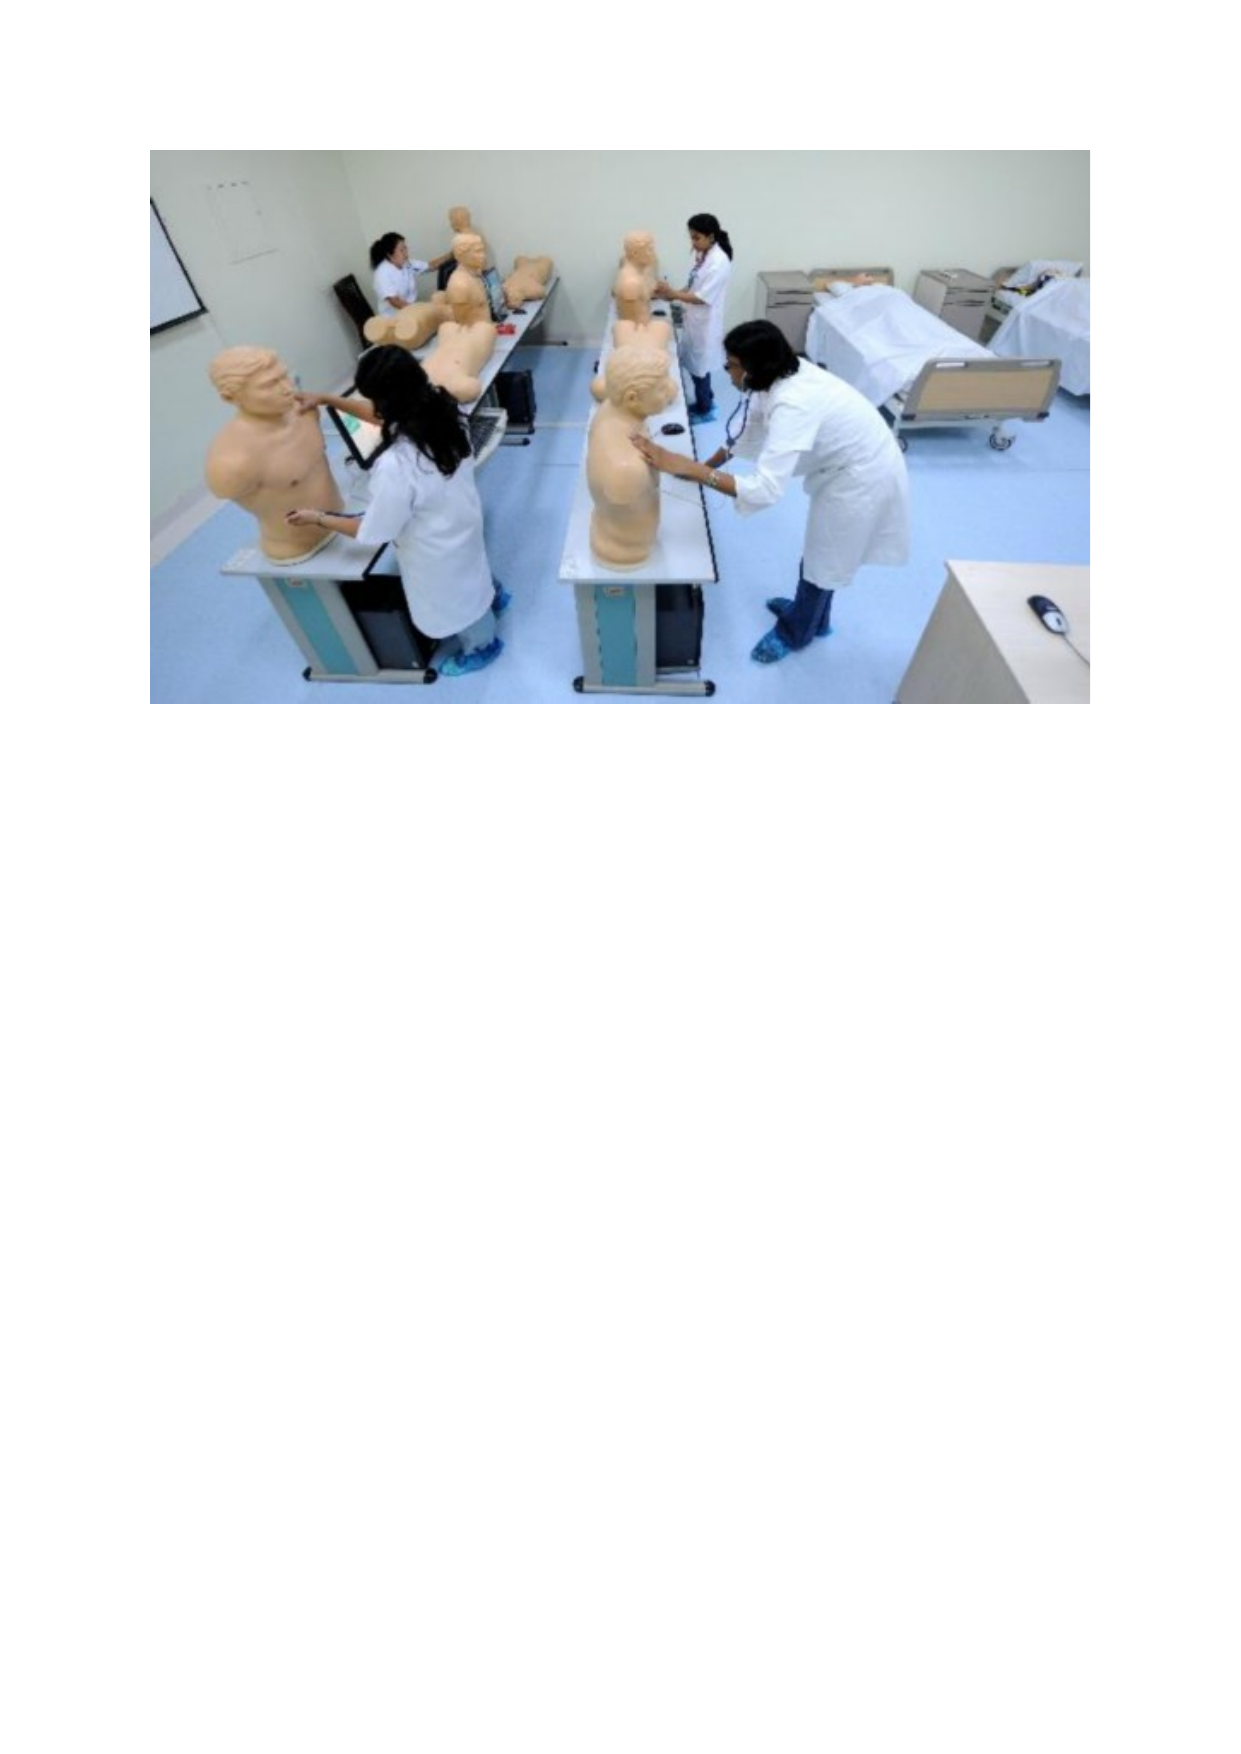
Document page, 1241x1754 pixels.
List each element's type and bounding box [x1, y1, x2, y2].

picture [150, 150, 1091, 704]
